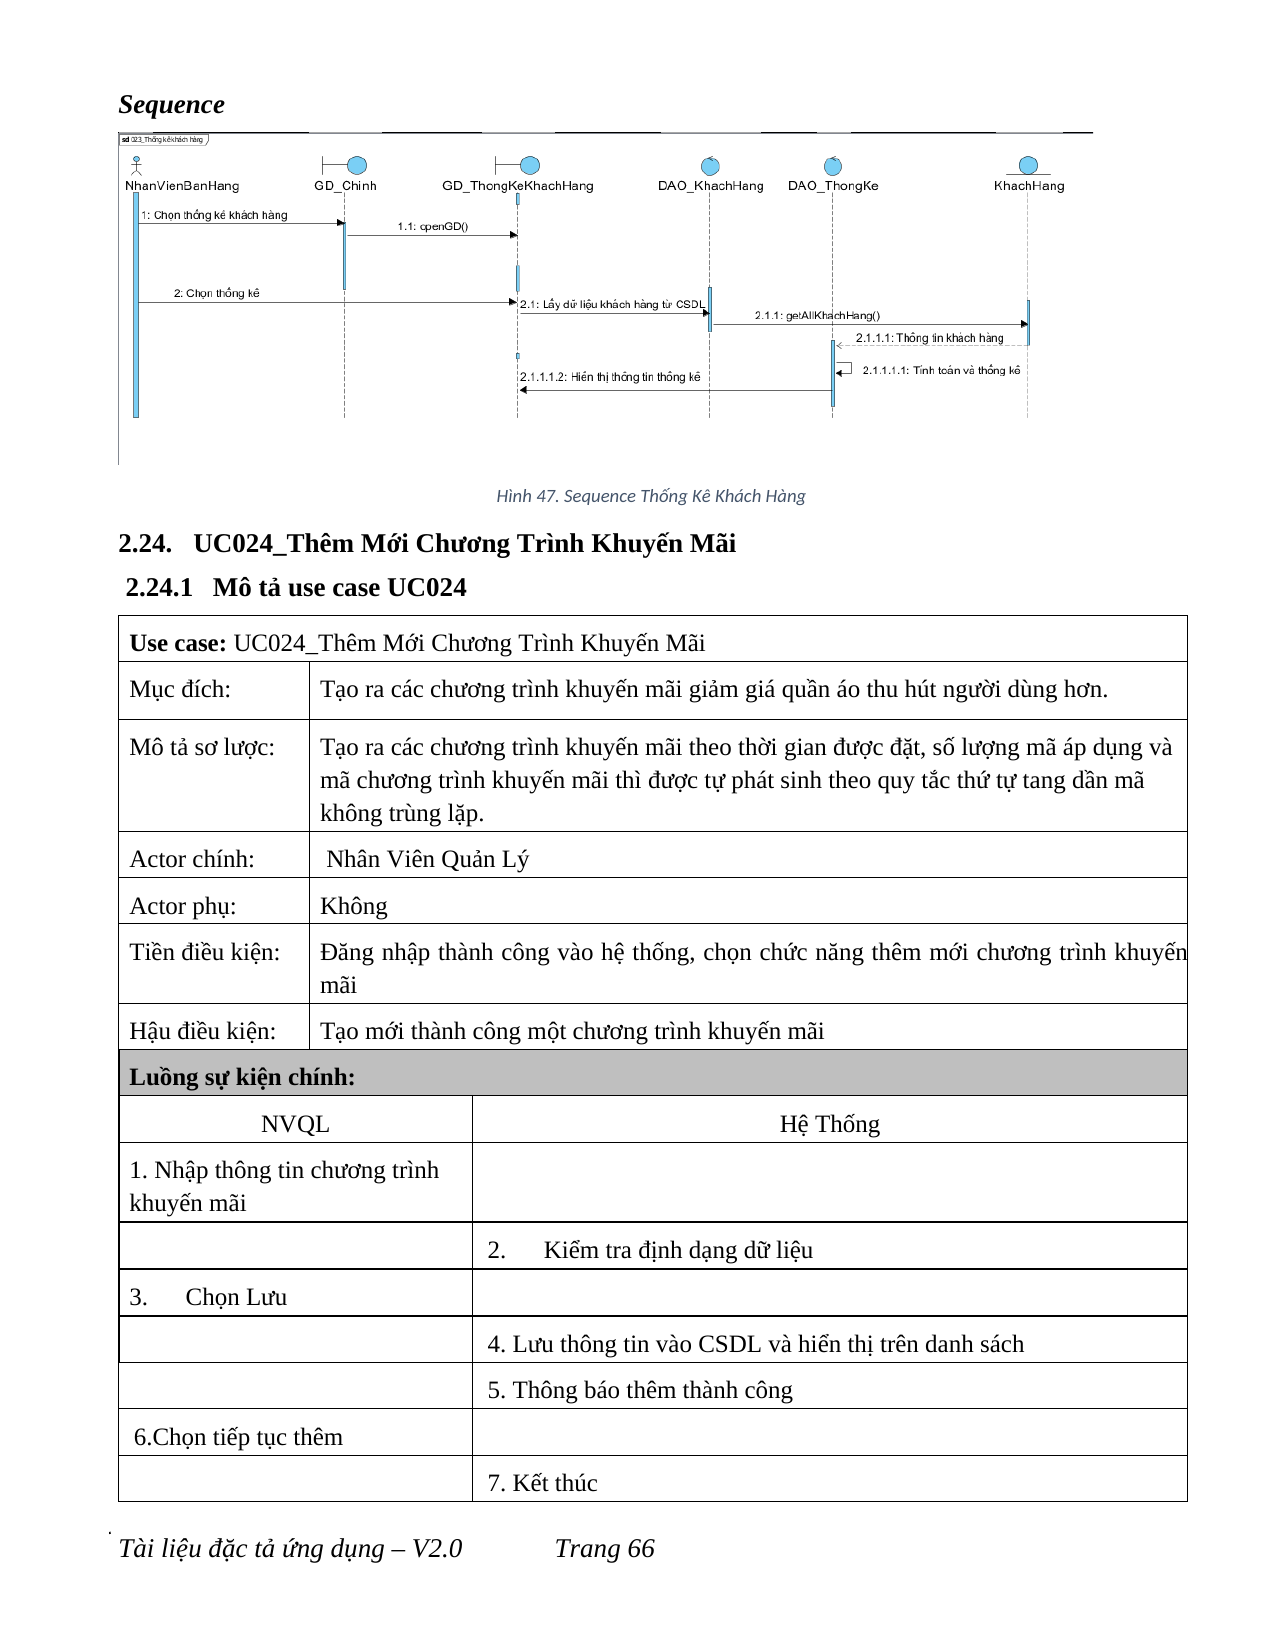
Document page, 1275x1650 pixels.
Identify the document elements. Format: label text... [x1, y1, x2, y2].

table_cell 2. Kiểm tra định dạng dữ liệu [473, 1223, 1187, 1268]
table_cell [119, 1456, 472, 1501]
list Sequence [118, 89, 1186, 120]
text Mô tả use case UC024 [193, 571, 1186, 602]
table_cell Không [310, 878, 1187, 923]
table_cell [473, 1143, 1187, 1221]
table_cell Tạo ra các chương trình khuyến mãi giảm giá quần áo thu hút người dùng hơn. [310, 662, 1187, 719]
table_cell Luồng sự kiện chính: [120, 1050, 1187, 1095]
table_cell Tiền điều kiện: [119, 924, 309, 1002]
table_cell NVQL [120, 1096, 472, 1141]
table_cell Actor chính: [119, 832, 309, 877]
table_cell 4. Lưu thông tin vào CSDL và hiển thị trên danh sách [473, 1317, 1187, 1362]
table_cell Tạo ra các chương trình khuyến mãi theo thời gian được đặt, số lượng mã áp dụng và mã chương trình khuyến mãi thì được tự phát sinh theo quy tắc thứ tự tang dần mã không trùng lặp. [310, 720, 1187, 831]
table_cell [120, 1317, 472, 1362]
table_cell Mục đích: [119, 662, 309, 719]
table_cell 3. Chọn Lưu [120, 1270, 472, 1315]
table_cell [473, 1270, 1187, 1315]
table_cell Hậu điều kiện: [119, 1004, 309, 1049]
table_header Use case: UC024_Thêm Mới Chương Trình Khuyến Mãi [119, 616, 1187, 661]
table_cell [473, 1409, 1187, 1455]
table_cell [120, 1223, 472, 1268]
table_cell 6.Chọn tiếp tục thêm [119, 1409, 472, 1455]
table_cell 7. Kết thúc [473, 1456, 1187, 1501]
table_cell Nhân Viên Quản Lý [310, 832, 1187, 877]
table_cell Mô tả sơ lược: [119, 720, 309, 831]
table_cell Đăng nhập thành công vào hệ thống, chọn chức năng thêm mới chương trình khuyến mãi [310, 924, 1187, 1002]
table_cell Hệ Thống [473, 1096, 1187, 1141]
picture [118, 132, 1094, 465]
table_cell Tạo mới thành công một chương trình khuyến mãi [310, 1004, 1187, 1049]
text UC024_Thêm Mới Chương Trình Khuyến Mãi [118, 528, 1186, 559]
table_cell Actor phụ: [119, 878, 309, 923]
table_cell [119, 1363, 472, 1408]
table_cell 5. Thông báo thêm thành công [473, 1363, 1187, 1408]
table_cell 1. Nhập thông tin chương trình khuyến mãi [120, 1143, 472, 1221]
